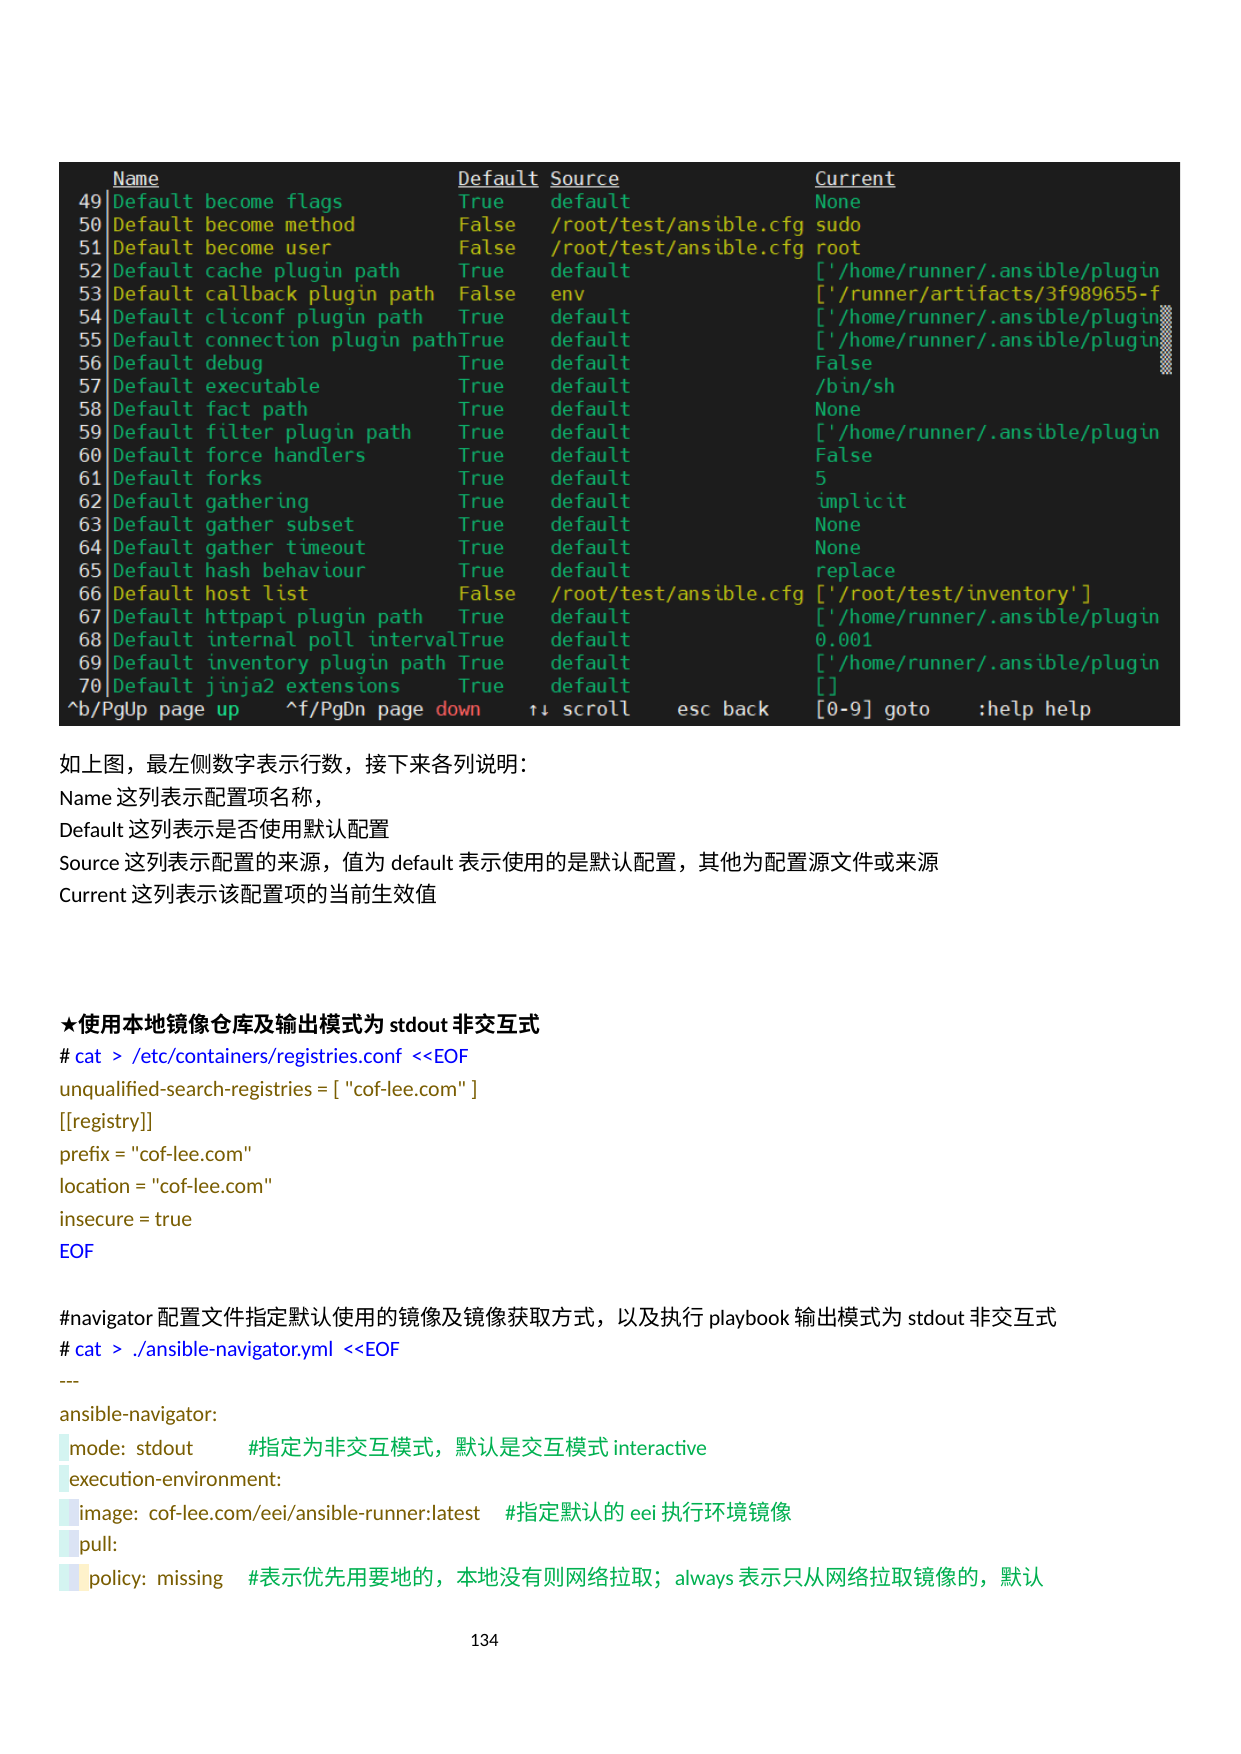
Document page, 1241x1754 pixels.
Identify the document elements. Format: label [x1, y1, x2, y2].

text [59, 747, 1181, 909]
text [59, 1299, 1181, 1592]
picture [59, 162, 1181, 726]
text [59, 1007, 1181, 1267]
